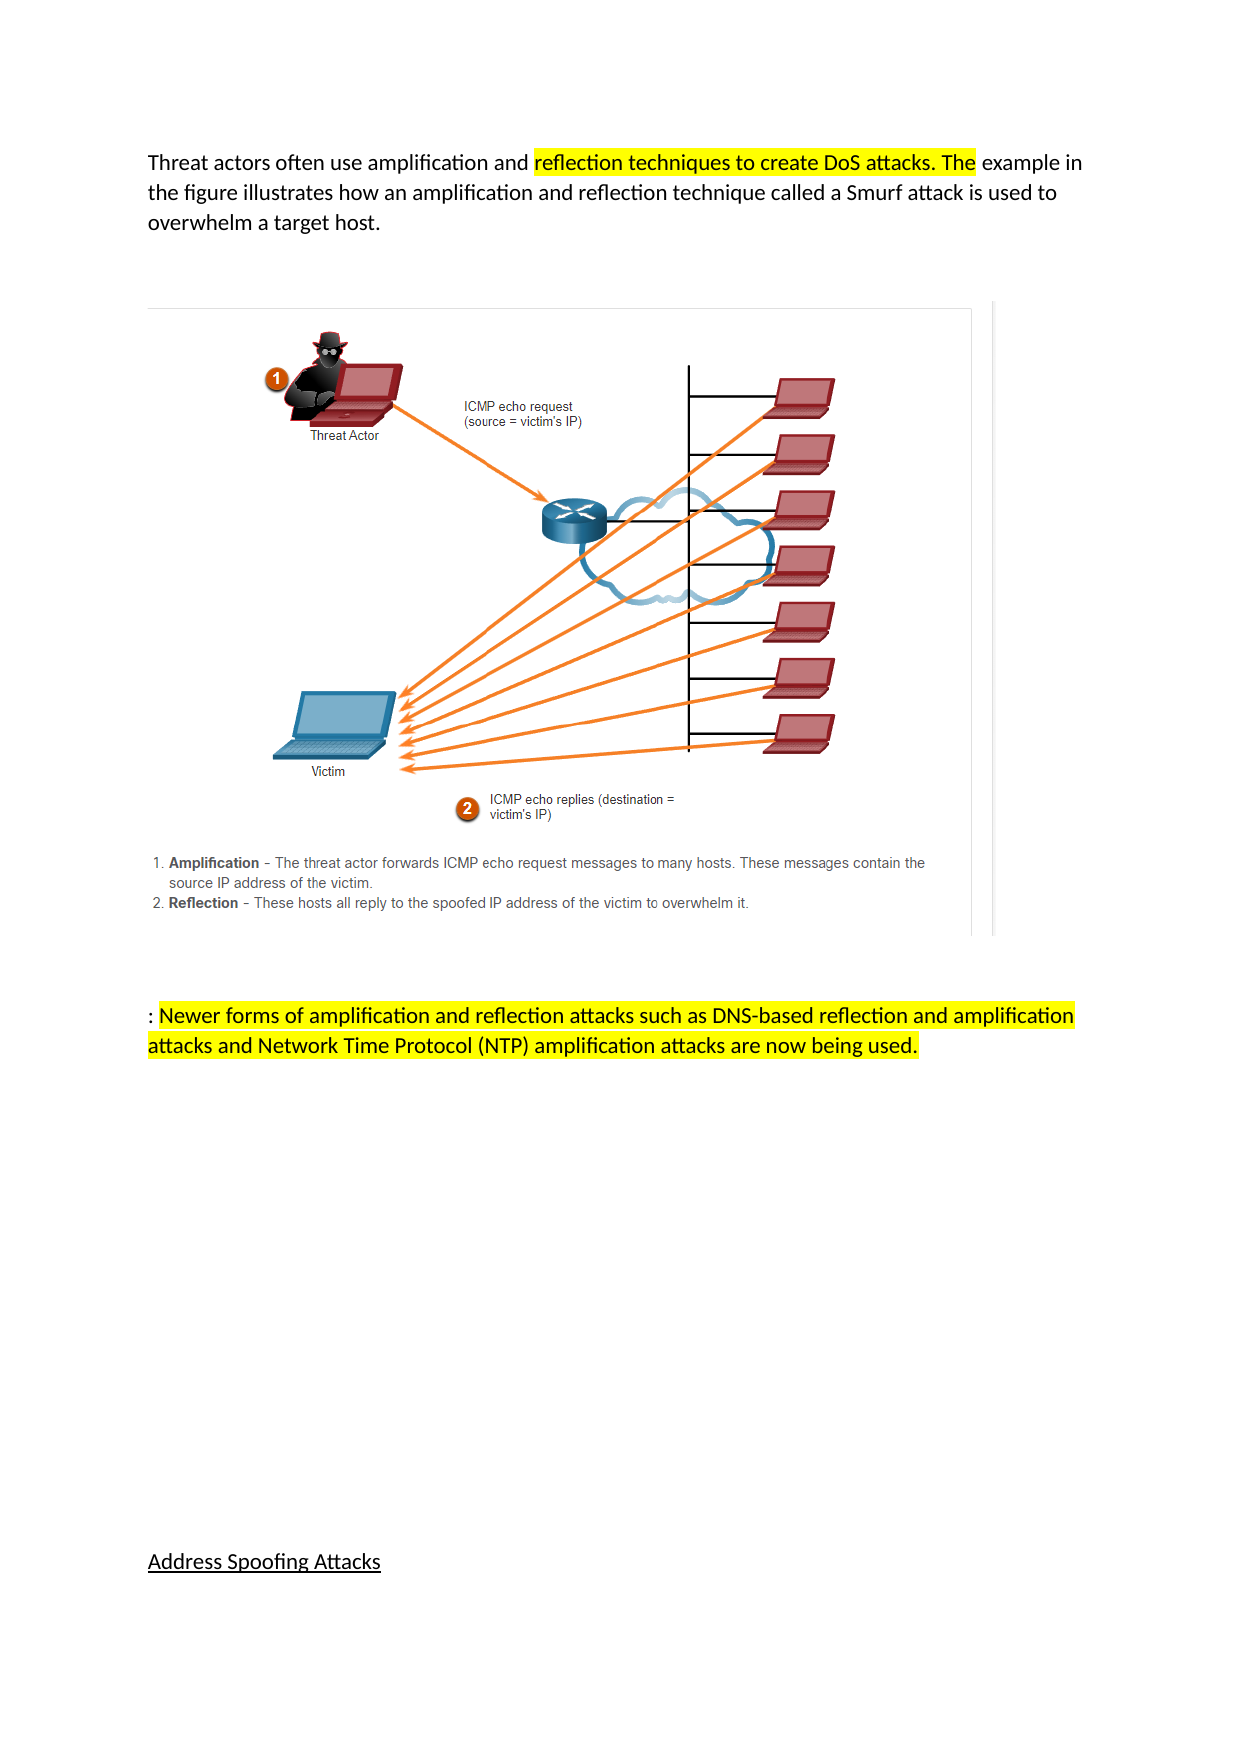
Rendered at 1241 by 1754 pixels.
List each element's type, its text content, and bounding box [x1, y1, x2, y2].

text : Newer forms of amplification and reflection attacks such as DNS-based reflection and amplification attacks and Network Time Protocol (NTP) amplification attacks are now being used. [148, 1001, 1093, 1059]
picture [147, 301, 996, 936]
text Threat actors often use amplification and reflection techniques to create DoS attacks. The example in the figure illustrates how an amplification and reflection technique called a Smurf attack is used to overwhelm a target host. [148, 148, 1093, 236]
text Address Spoofing Attacks [148, 1547, 1093, 1575]
